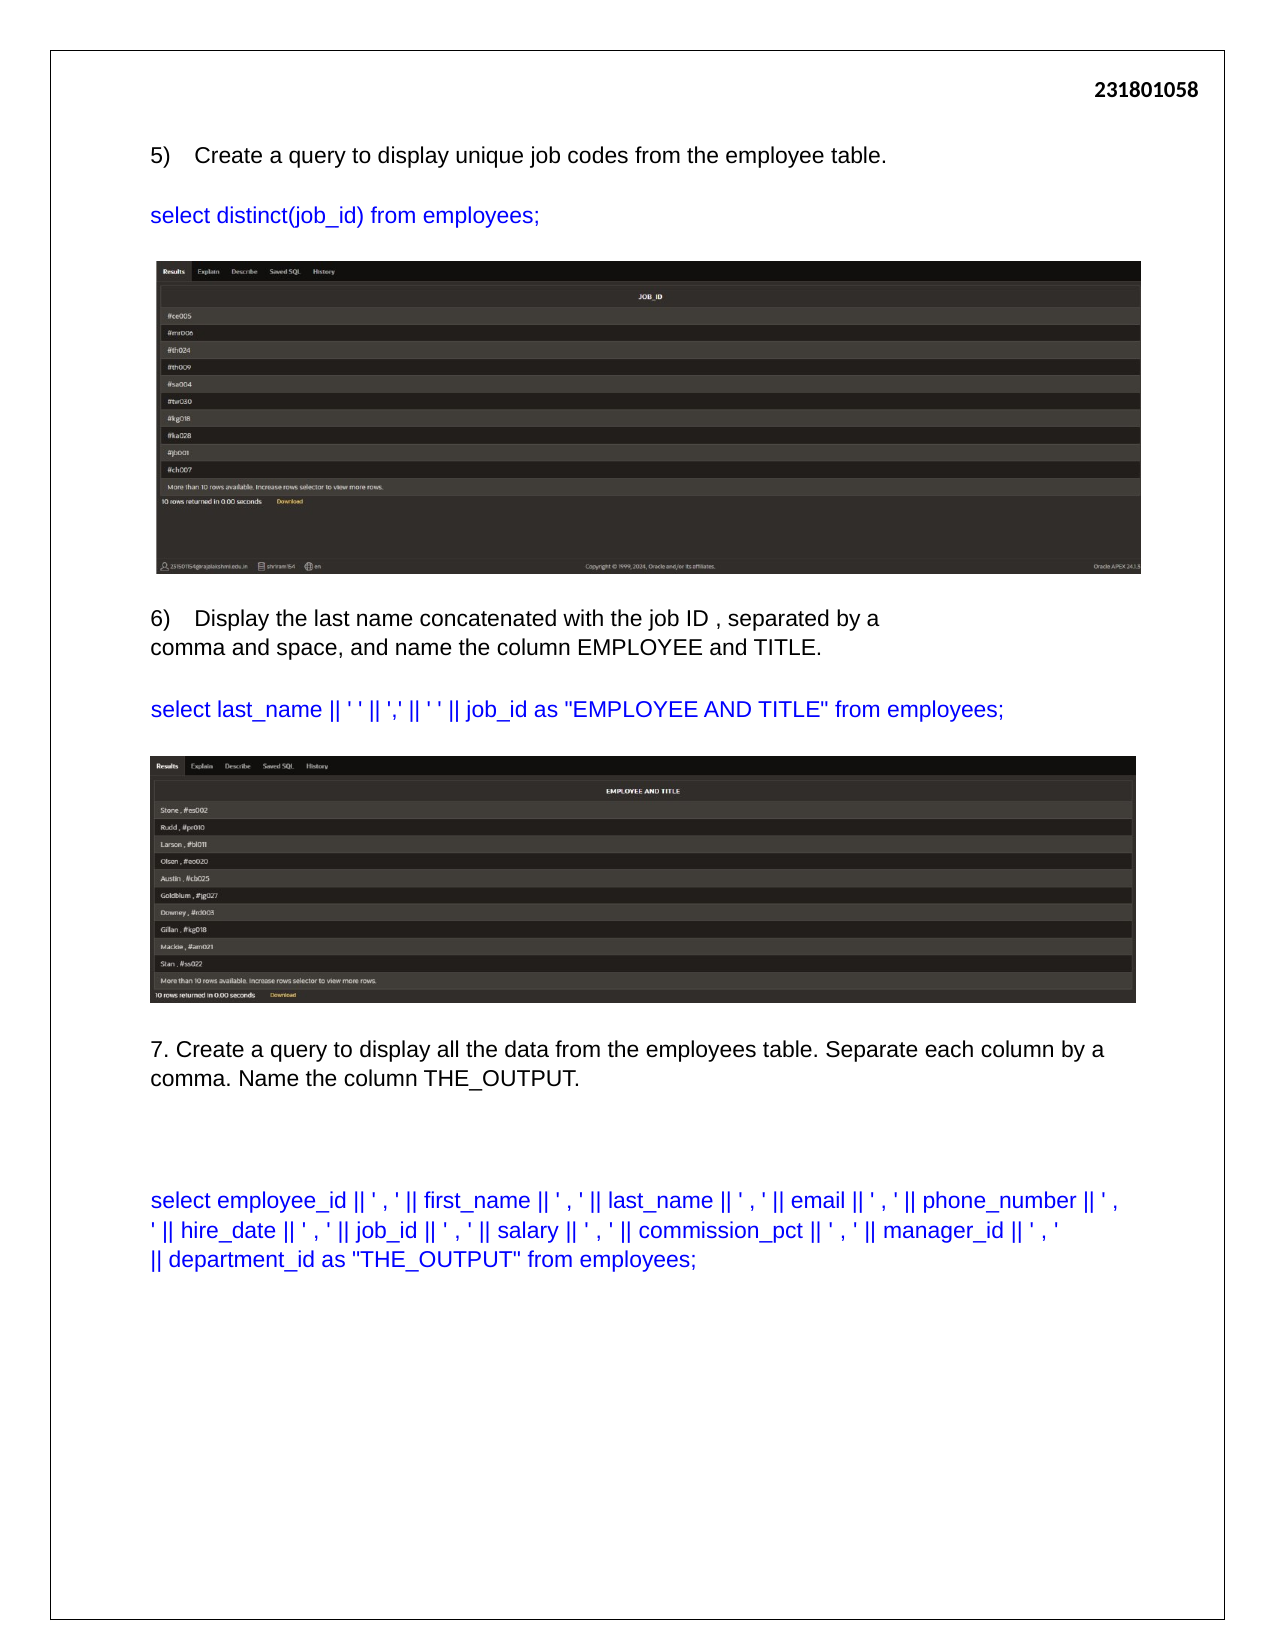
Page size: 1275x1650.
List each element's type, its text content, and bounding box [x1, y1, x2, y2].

text select employee_id || ' , ' || first_name || ' , ' || last_name || ' , ' || email || ' , ' || phone_number || ' , [150, 1187, 1139, 1214]
text select last_name || ' ' || ',' || ' ' || job_id as "EMPLOYEE AND TITLE" from employees; [150, 696, 1139, 722]
list Create a query to display unique job codes from the employee table. select distinct(job_id) from employees; [150, 142, 937, 228]
text 7. Create a query to display all the data from the employees table. Separate each column by a comma. Name the column THE_OUTPUT. [150, 1036, 1105, 1091]
text ' || hire_date || ' , ' || job_id || ' , ' || salary || ' , ' || commission_pct || ' , ' || manager_id || ' , ' || department_id as "THE_OUTPUT" from employees; [150, 1217, 1060, 1273]
picture [150, 756, 1136, 1003]
list Display the last name concatenated with the job ID , separated by a comma and space, and name the column EMPLOYEE and TITLE. [150, 605, 937, 661]
picture [156, 261, 1141, 574]
